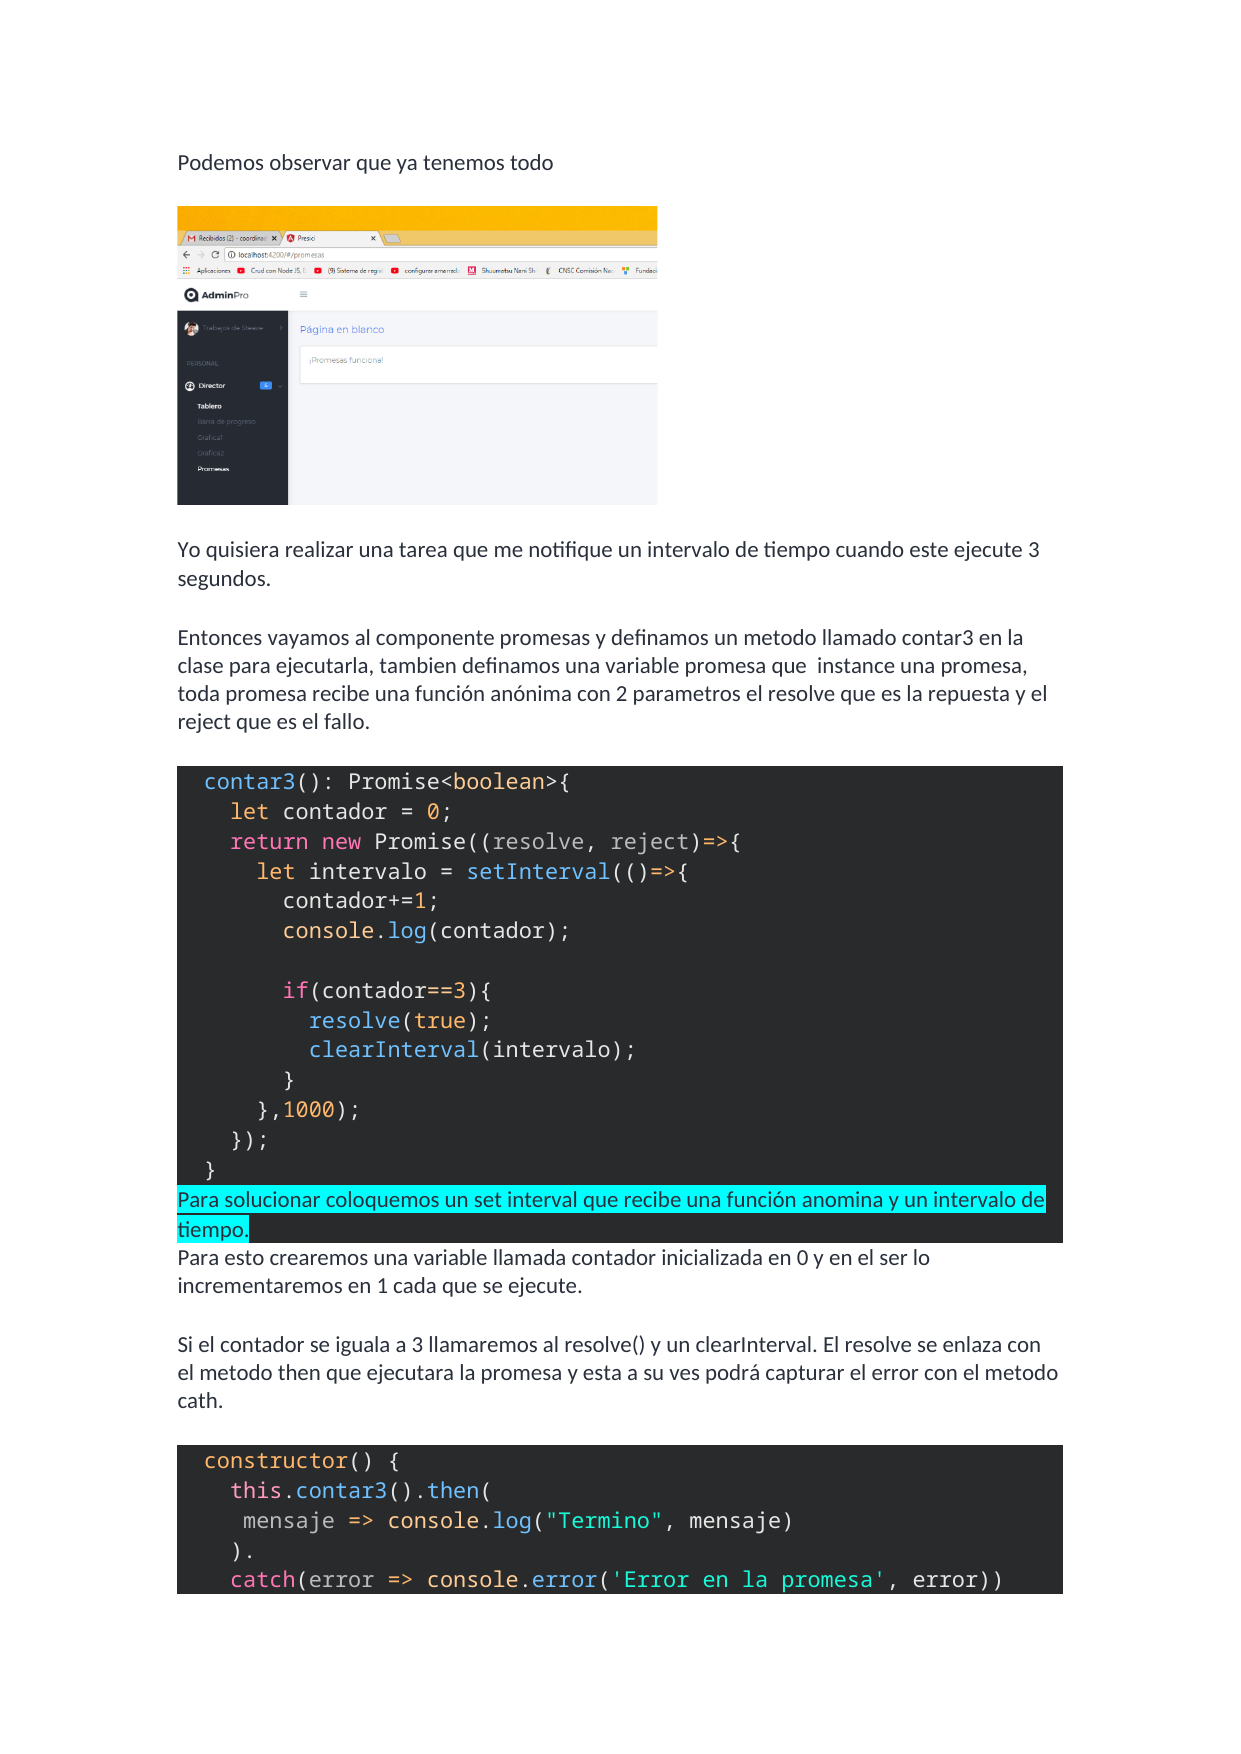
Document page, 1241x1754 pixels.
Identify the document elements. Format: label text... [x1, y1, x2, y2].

text Si el contador se iguala a 3 llamaremos al resolve() y un clearInterval. El resolve se enlaza con el metodo then que ejecutara la promesa y esta a su ves podrá capturar el error con el metodo cath. [177, 1330, 1063, 1414]
text this.contar3().then( [177, 1475, 1063, 1505]
text constructor() { [177, 1445, 1063, 1475]
text resolve(true); [177, 1004, 1063, 1034]
text clearInterval(intervalo); [177, 1034, 1063, 1064]
text Para solucionar coloquemos un set interval que recibe una función anomina y un intervalo de tiempo. [177, 1183, 1063, 1243]
text let contador = 0; [177, 796, 1063, 826]
text mensaje => console.log("Termino", mensaje) [177, 1505, 1063, 1535]
text }); [177, 1124, 1063, 1153]
text let intervalo = setInterval(()=>{ [177, 856, 1063, 885]
text contar3(): Promise<boolean>{ [177, 766, 1063, 796]
text Yo quisiera realizar una tarea que me notifique un intervalo de tiempo cuando este ejecute 3 segundos. [177, 536, 1063, 592]
text } [177, 1153, 1063, 1183]
text ). [177, 1535, 1063, 1564]
text Para esto crearemos una variable llamada contador inicializada en 0 y en el ser lo incrementaremos en 1 cada que se ejecute. [177, 1243, 1063, 1299]
text contador+=1; [177, 885, 1063, 915]
text return new Promise((resolve, reject)=>{ [177, 826, 1063, 856]
text catch(error => console.error('Error en la promesa', error)) [177, 1564, 1063, 1594]
text },1000); [177, 1094, 1063, 1124]
text } [177, 1064, 1063, 1094]
text Podemos observar que ya tenemos todo [177, 148, 1063, 176]
picture [177, 206, 658, 505]
text if(contador==3){ [177, 975, 1063, 1004]
text Entonces vayamos al componente promesas y definamos un metodo llamado contar3 en la clase para ejecutarla, tambien definamos una variable promesa que instance una promesa, toda promesa recibe una función anónima con 2 parametros el resolve que es la repuesta y el reject que es el fallo. [177, 623, 1063, 735]
text console.log(contador); [177, 915, 1063, 945]
